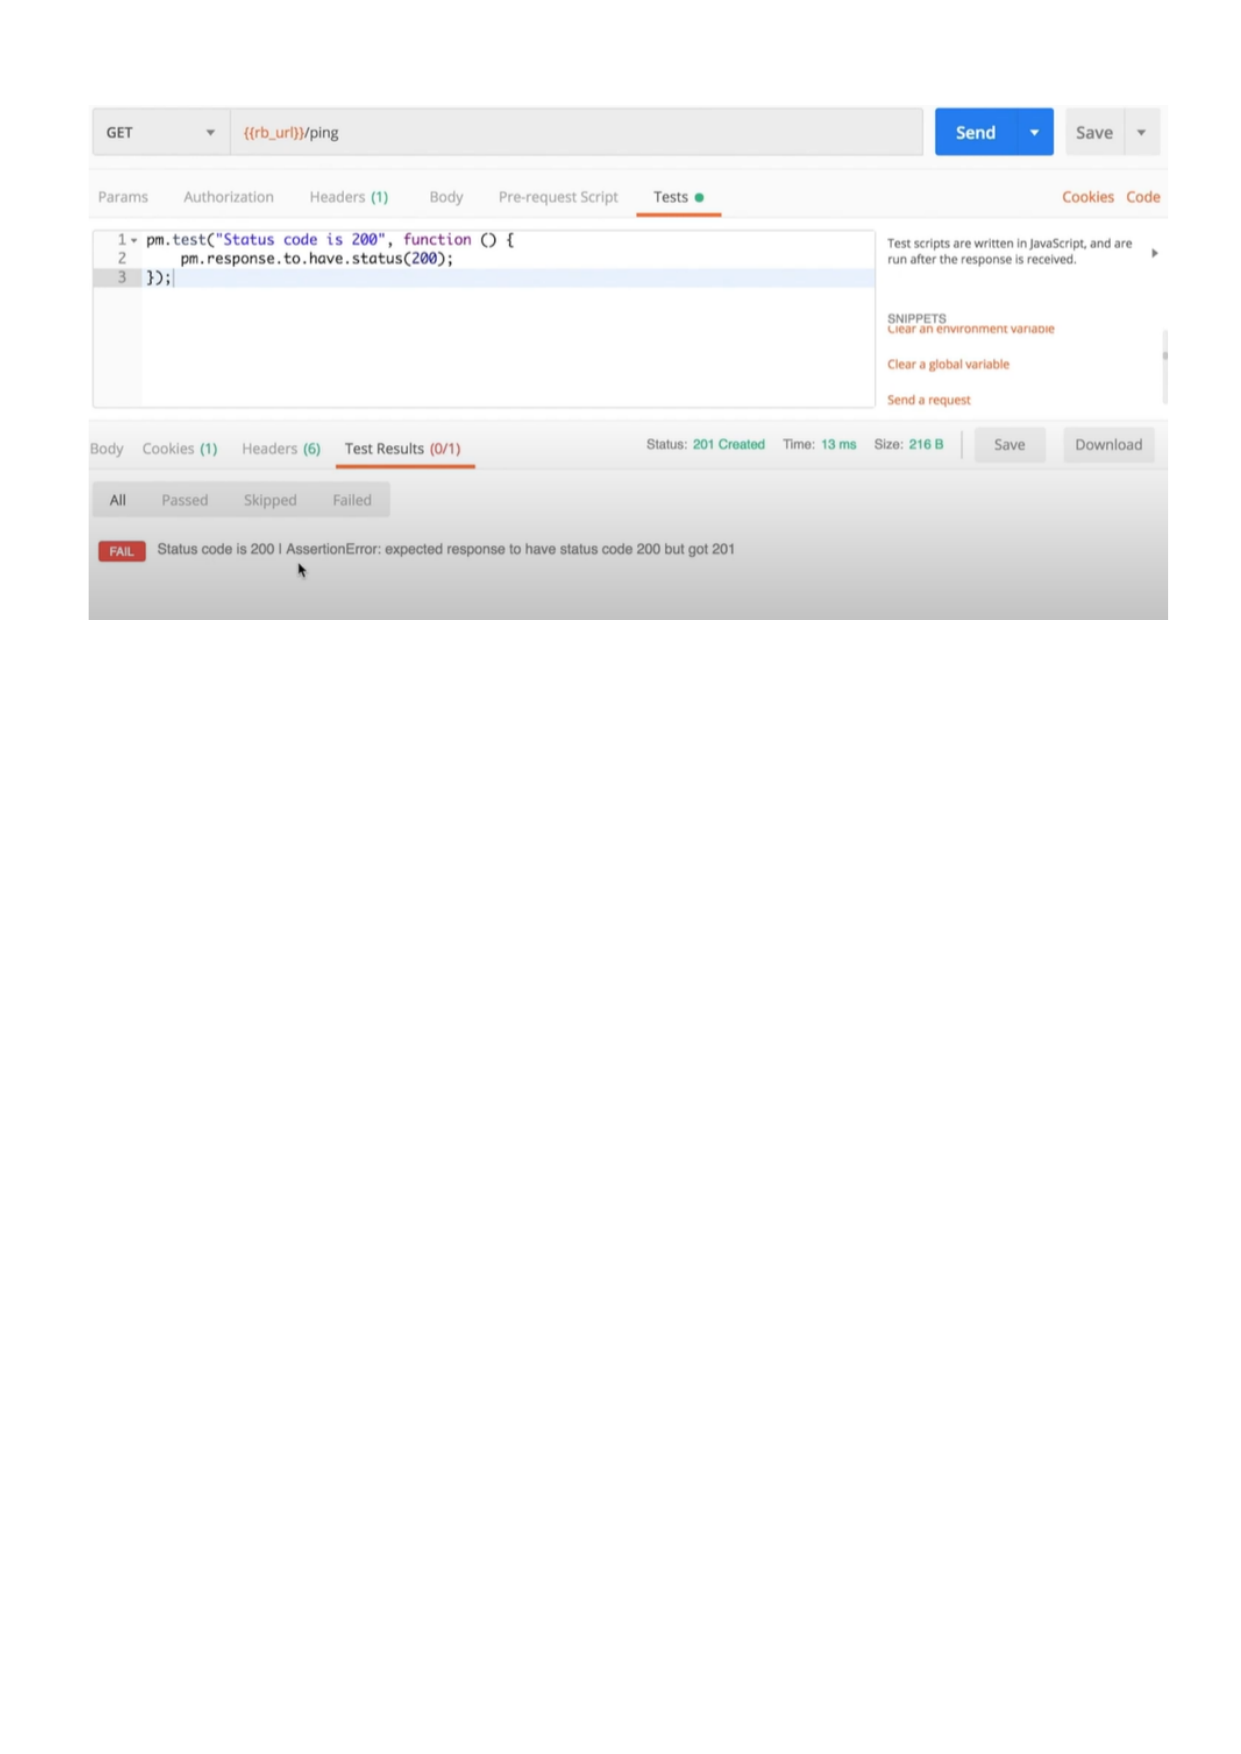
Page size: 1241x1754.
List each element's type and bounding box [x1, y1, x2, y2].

picture [88, 105, 1169, 620]
